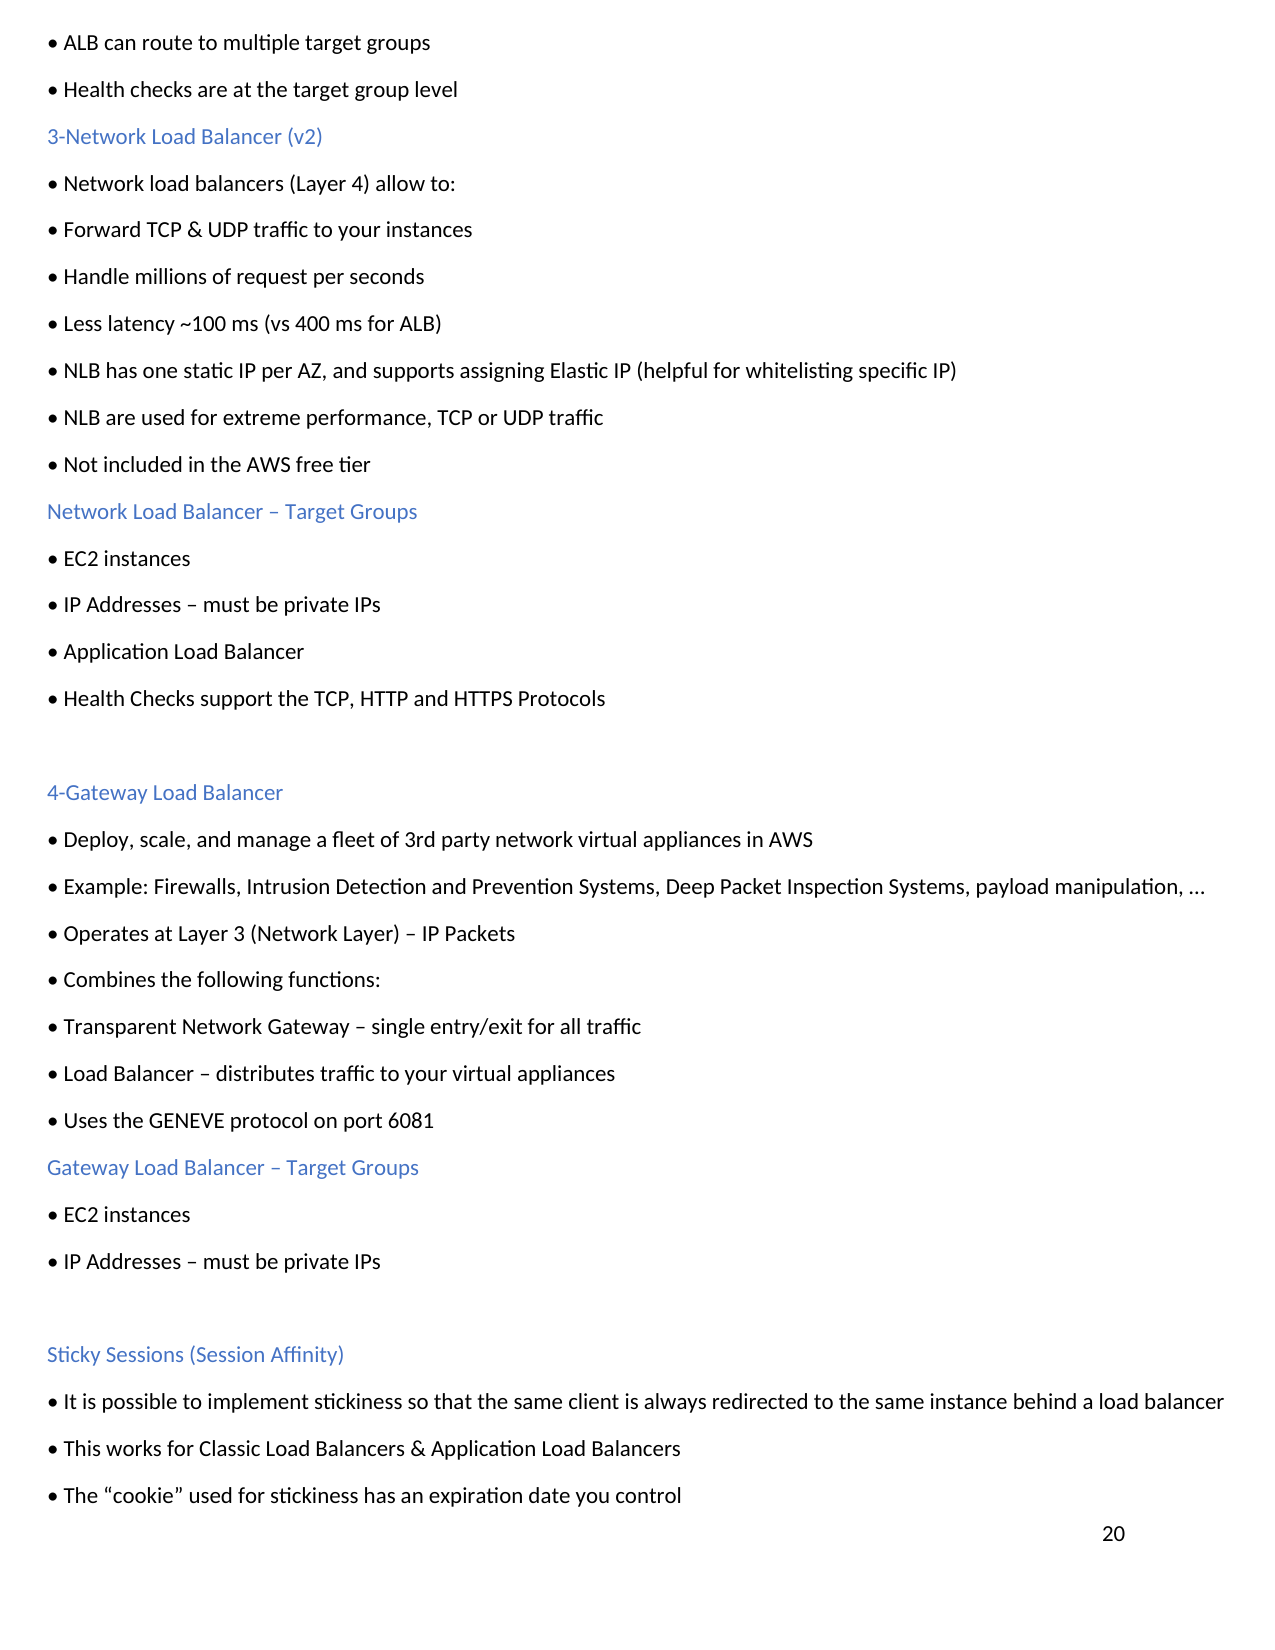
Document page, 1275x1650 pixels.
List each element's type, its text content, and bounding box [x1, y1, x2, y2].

text • Handle millions of request per seconds [47, 262, 1228, 291]
text • The “cookie” used for stickiness has an expiration date you control [47, 1481, 1228, 1509]
text • EC2 instances [47, 544, 1228, 572]
text • NLB are used for extreme performance, TCP or UDP traffic [47, 403, 1228, 431]
text • This works for Classic Load Balancers & Application Load Balancers [47, 1434, 1228, 1462]
text • Load Balancer – distributes traffic to your virtual appliances [47, 1059, 1228, 1087]
text • Transparent Network Gateway – single entry/exit for all traffic [47, 1012, 1228, 1041]
text • Application Load Balancer [47, 637, 1228, 666]
text Sticky Sessions (Session Affinity) [47, 1341, 1228, 1369]
text • Health Checks support the TCP, HTTP and HTTPS Protocols [47, 684, 1228, 712]
text • Not included in the AWS free tier [47, 450, 1228, 478]
text • EC2 instances [47, 1200, 1228, 1228]
text • Uses the GENEVE protocol on port 6081 [47, 1106, 1228, 1134]
text • ALB can route to multiple target groups [47, 28, 1228, 56]
text • Forward TCP & UDP traffic to your instances [47, 216, 1228, 244]
text • IP Addresses – must be private IPs [47, 1247, 1228, 1275]
text • Less latency ~100 ms (vs 400 ms for ALB) [47, 309, 1228, 337]
text Gateway Load Balancer – Target Groups [47, 1153, 1228, 1181]
text • Health checks are at the target group level [47, 75, 1228, 103]
text • IP Addresses – must be private IPs [47, 591, 1228, 619]
text • Deploy, scale, and manage a fleet of 3rd party network virtual appliances in AWS [47, 825, 1228, 853]
text Network Load Balancer – Target Groups [47, 497, 1228, 525]
text 4-Gateway Load Balancer [47, 778, 1228, 806]
text • Combines the following functions: [47, 966, 1228, 994]
text • Example: Firewalls, Intrusion Detection and Prevention Systems, Deep Packet Inspection Systems, payload manipulation, … [47, 872, 1228, 900]
text • Network load balancers (Layer 4) allow to: [47, 169, 1228, 197]
text • Operates at Layer 3 (Network Layer) – IP Packets [47, 919, 1228, 947]
text • NLB has one static IP per AZ, and supports assigning Elastic IP (helpful for whitelisting specific IP) [47, 356, 1228, 384]
text • It is possible to implement stickiness so that the same client is always redirected to the same instance behind a load balancer [47, 1387, 1228, 1416]
text 3-Network Load Balancer (v2) [47, 122, 1228, 150]
